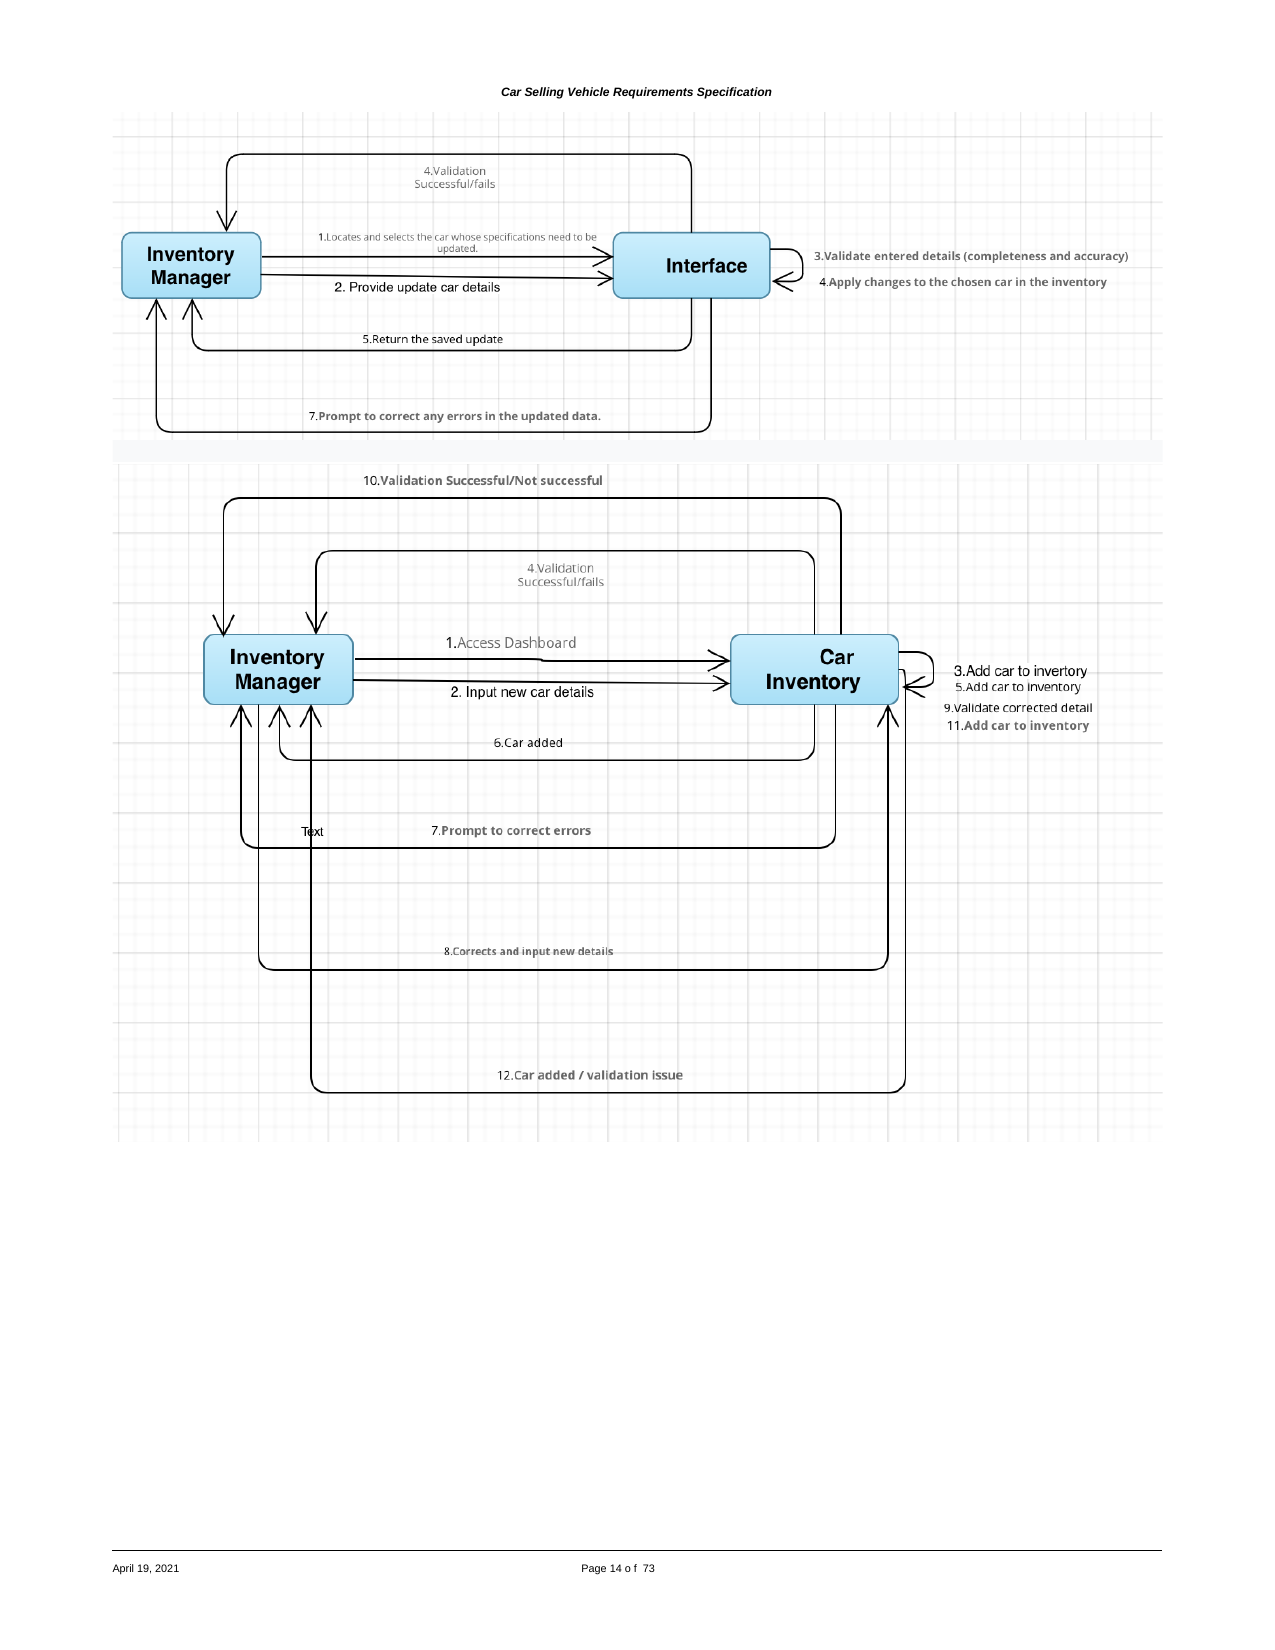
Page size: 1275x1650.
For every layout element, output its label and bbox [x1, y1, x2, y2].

picture [112, 112, 1163, 1142]
